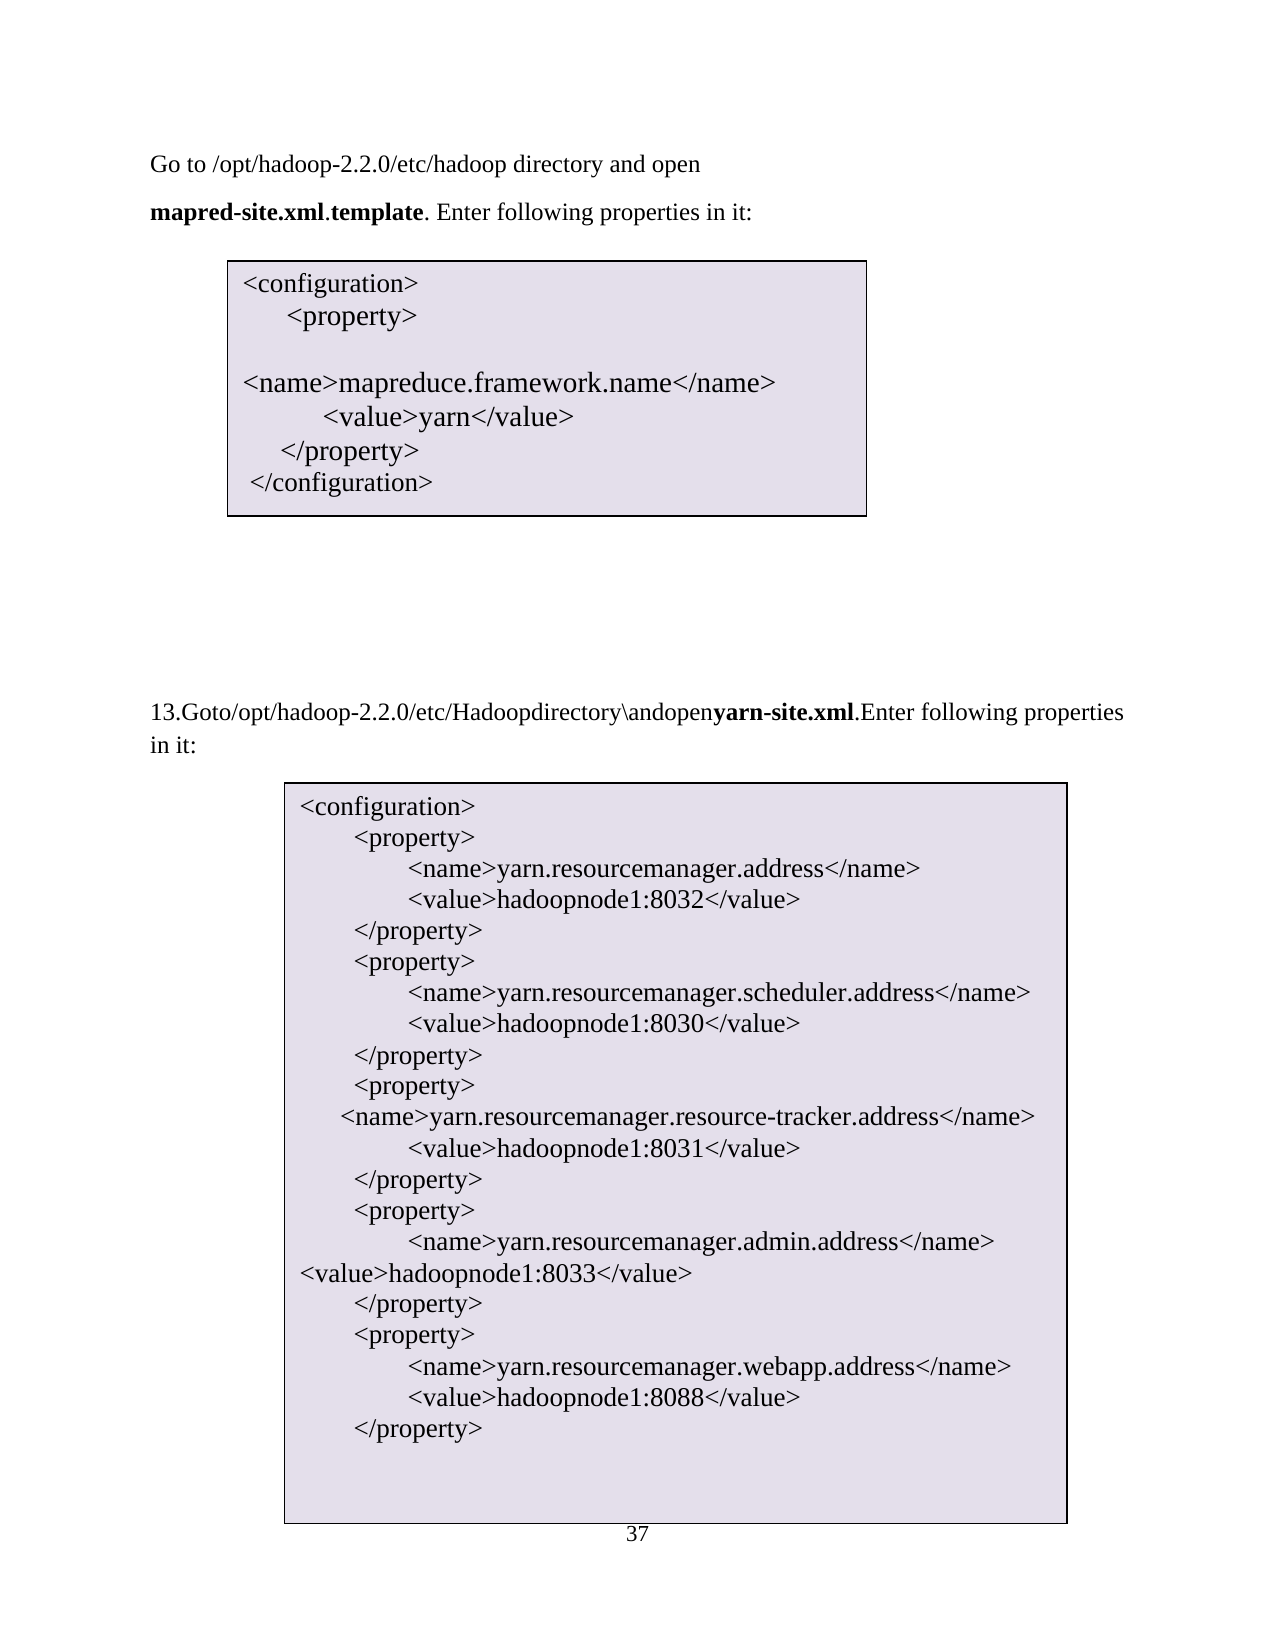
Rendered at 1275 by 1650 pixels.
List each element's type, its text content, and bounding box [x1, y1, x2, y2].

text mapred-site.xml.template. Enter following properties in it: [150, 197, 1210, 225]
text Go to /opt/hadoop-2.2.0/etc/hadoop directory and open [150, 149, 1210, 178]
text 13.Goto/opt/hadoop-2.2.0/etc/Hadoopdirectory\andopenyarn-site.xml.Enter following properties in it: [150, 697, 1126, 758]
